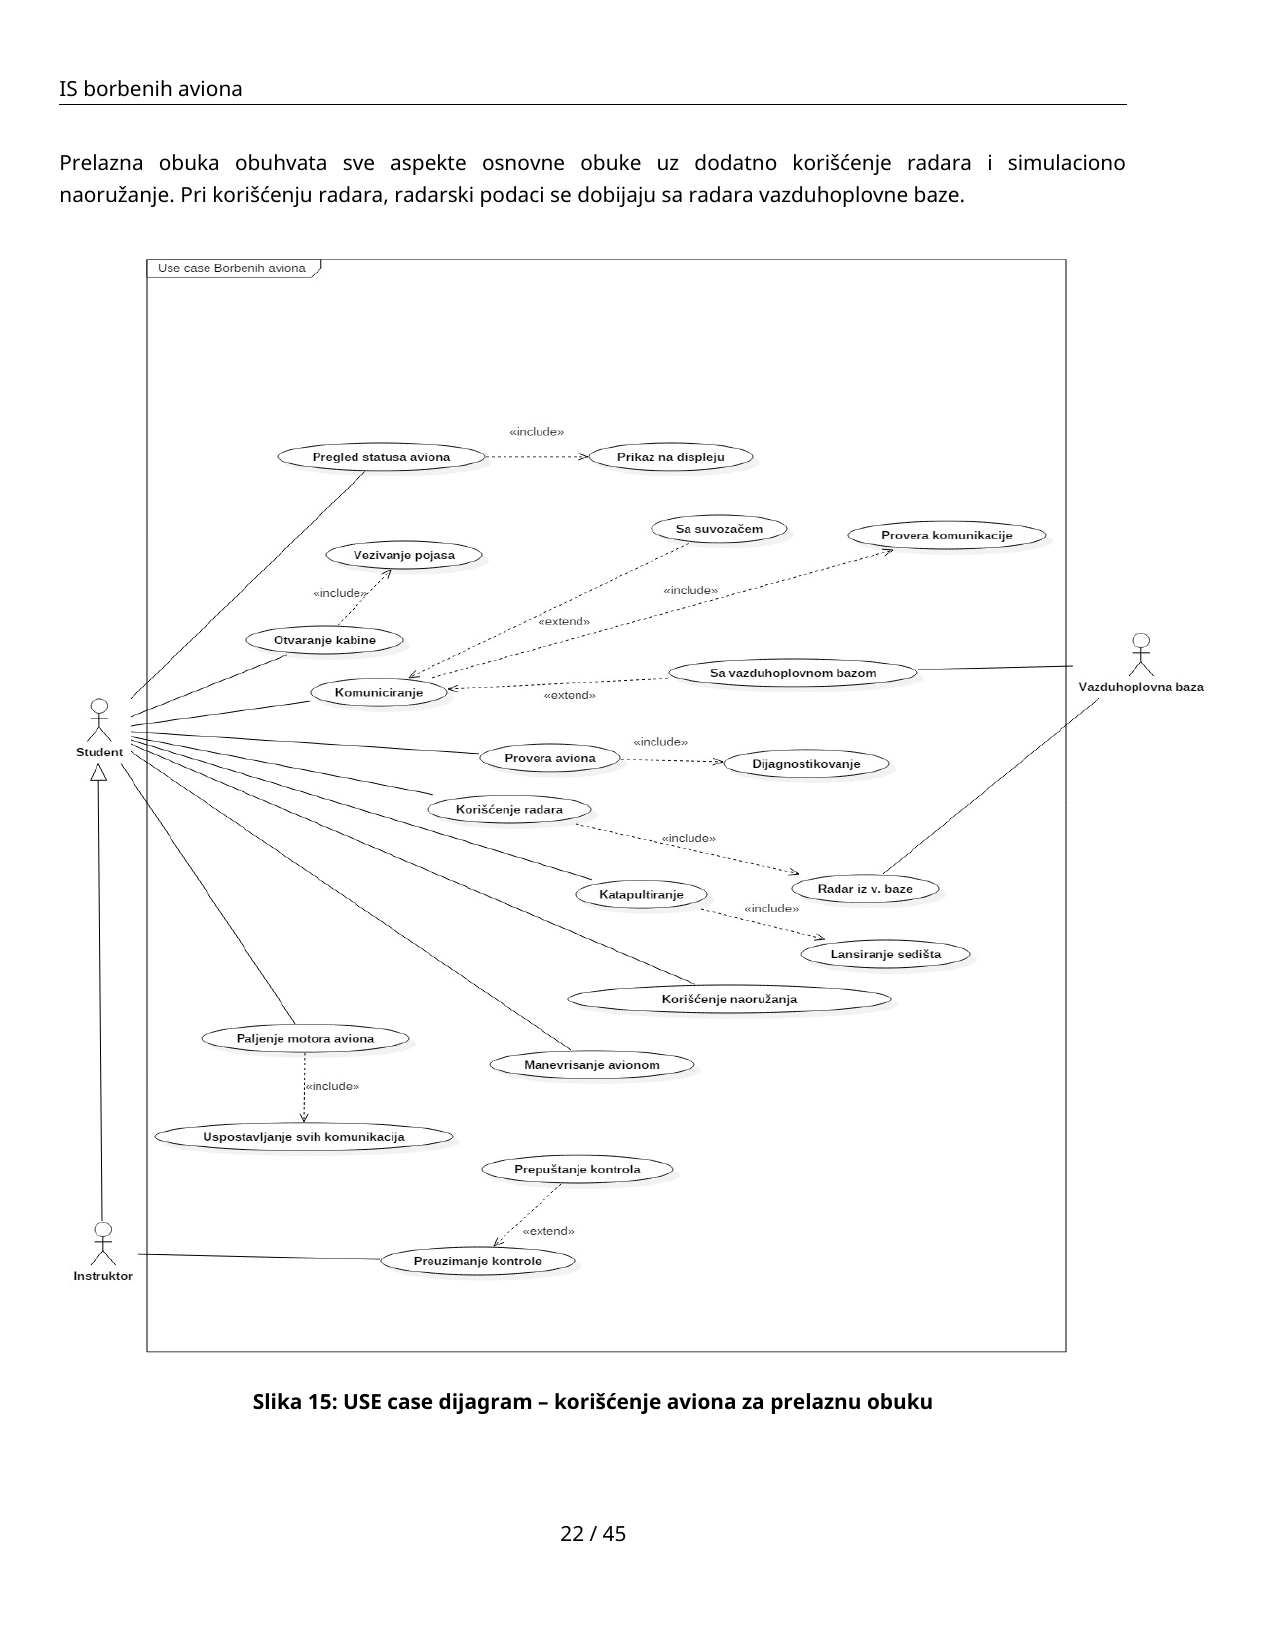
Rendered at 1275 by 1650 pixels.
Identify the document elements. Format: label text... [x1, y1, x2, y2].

text Slika 15: USE case dijagram – korišćenje aviona za prelaznu obuku [59, 1387, 1127, 1416]
picture [59, 252, 1245, 1384]
text Prelazna obuka obuhvata sve aspekte osnovne obuke uz dodatno korišćenje radara i simulaciono naoružanje. Pri korišćenju radara, radarski podaci se dobijaju sa radara vazduhoplovne baze. [59, 148, 1127, 209]
